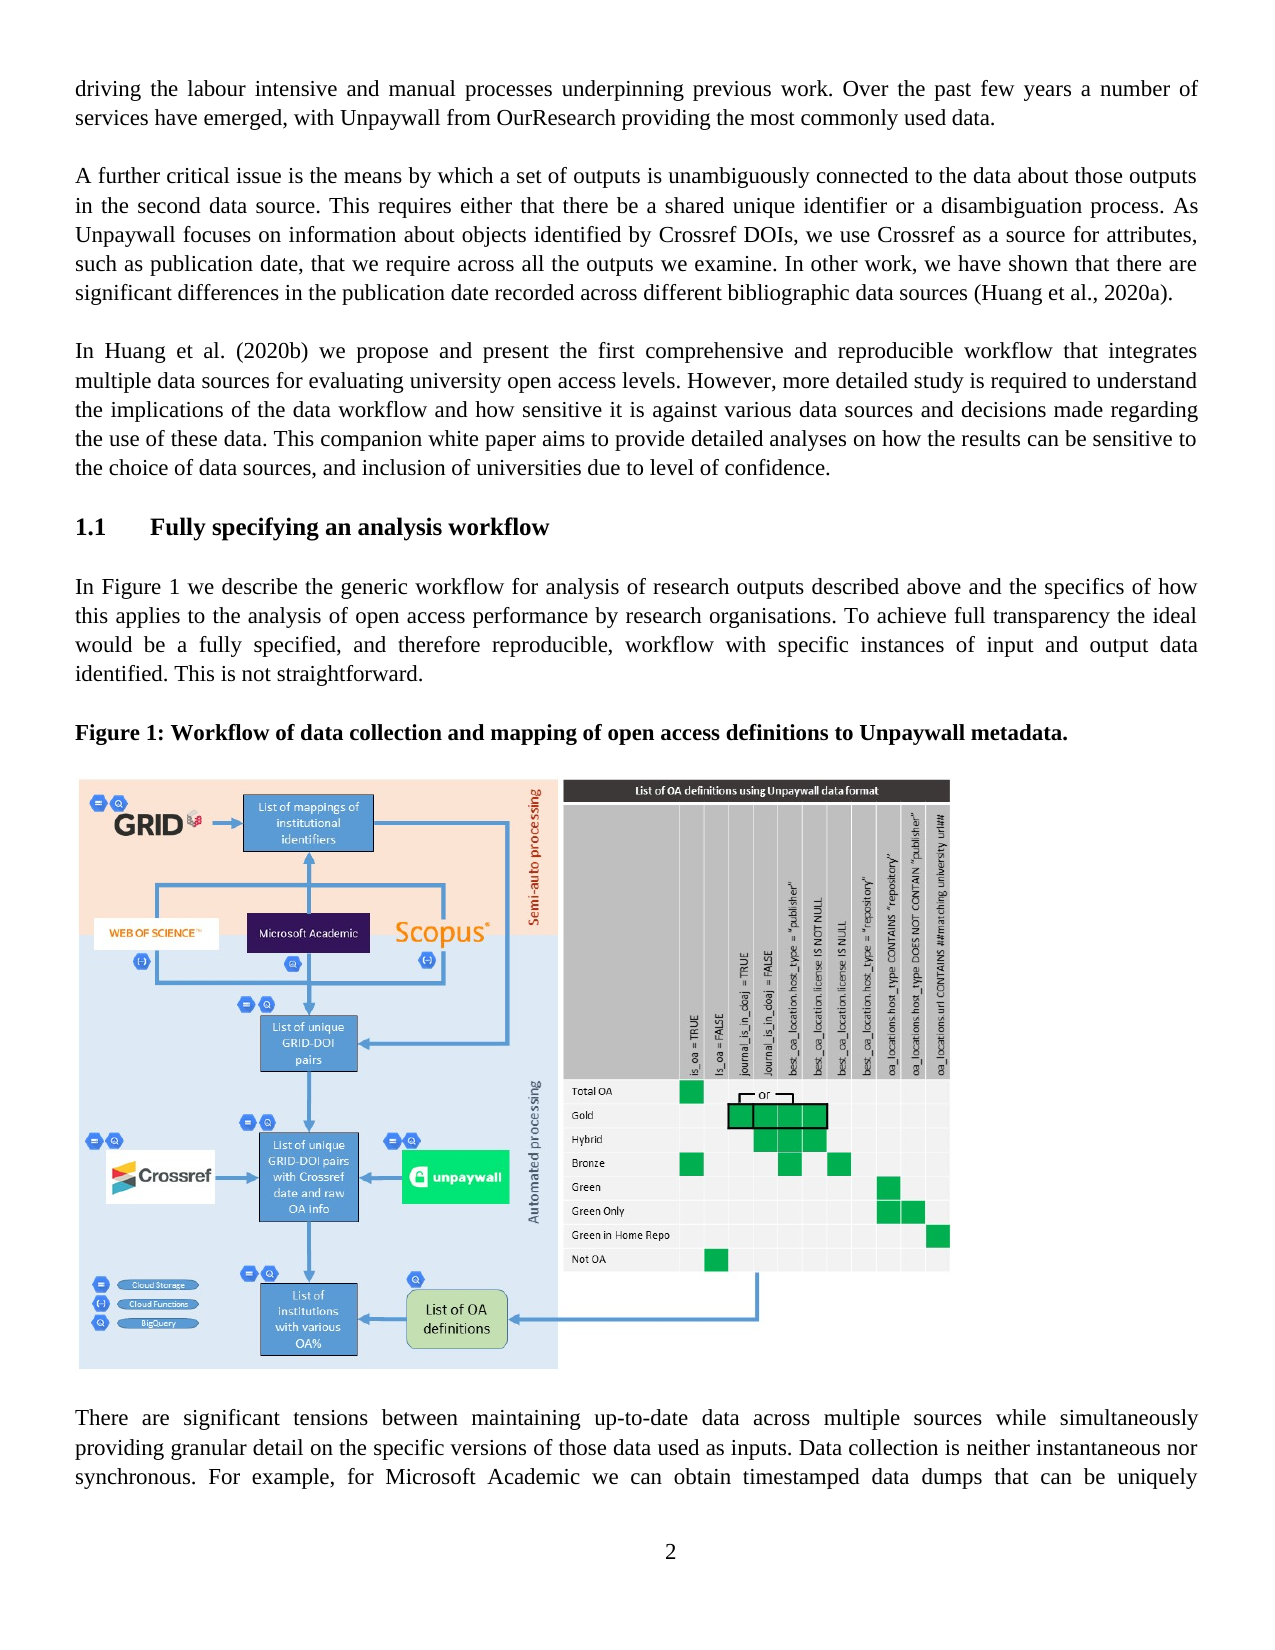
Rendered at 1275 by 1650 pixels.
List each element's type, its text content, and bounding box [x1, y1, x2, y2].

text In Figure 1 we describe the generic workflow for analysis of research outputs described above and the specifics of how this applies to the analysis of open access performance by research organisations. To achieve full transparency the ideal would be a fully specified, and therefore reproducible, workflow with specific instances of input and output data identified. This is not straightforward. [75, 573, 1200, 687]
text A further critical issue is the means by which a set of outputs is unambiguously connected to the data about those outputs in the second data source. This requires either that there be a shared unique identifier or a disambiguation process. As Unpaywall focuses on information about objects identified by Crossref DOIs, we use Crossref as a source for attributes, such as publication date, that we require across all the outputs we examine. In other work, we have shown that there are significant differences in the publication date recorded across different bibliographic data sources (Huang et al., 2020a). [75, 162, 1200, 306]
text Figure 1: Workflow of data collection and mapping of open access definitions to Unpaywall metadata. [75, 718, 1200, 745]
subtitle Fully specifying an analysis workflow [75, 512, 1200, 541]
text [75, 1404, 1200, 1489]
text In Huang et al. (2020b) we propose and present the first comprehensive and reproducible workflow that integrates multiple data sources for evaluating university open access levels. However, more detailed study is required to understand the implications of the data workflow and how sensitive it is against various data sources and decisions made regarding the use of these data. This companion white paper aims to provide detailed analyses on how the results can be sensitive to the choice of data sources, and inclusion of universities due to level of confidence. [75, 337, 1200, 481]
picture [75, 775, 953, 1373]
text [75, 75, 1200, 131]
